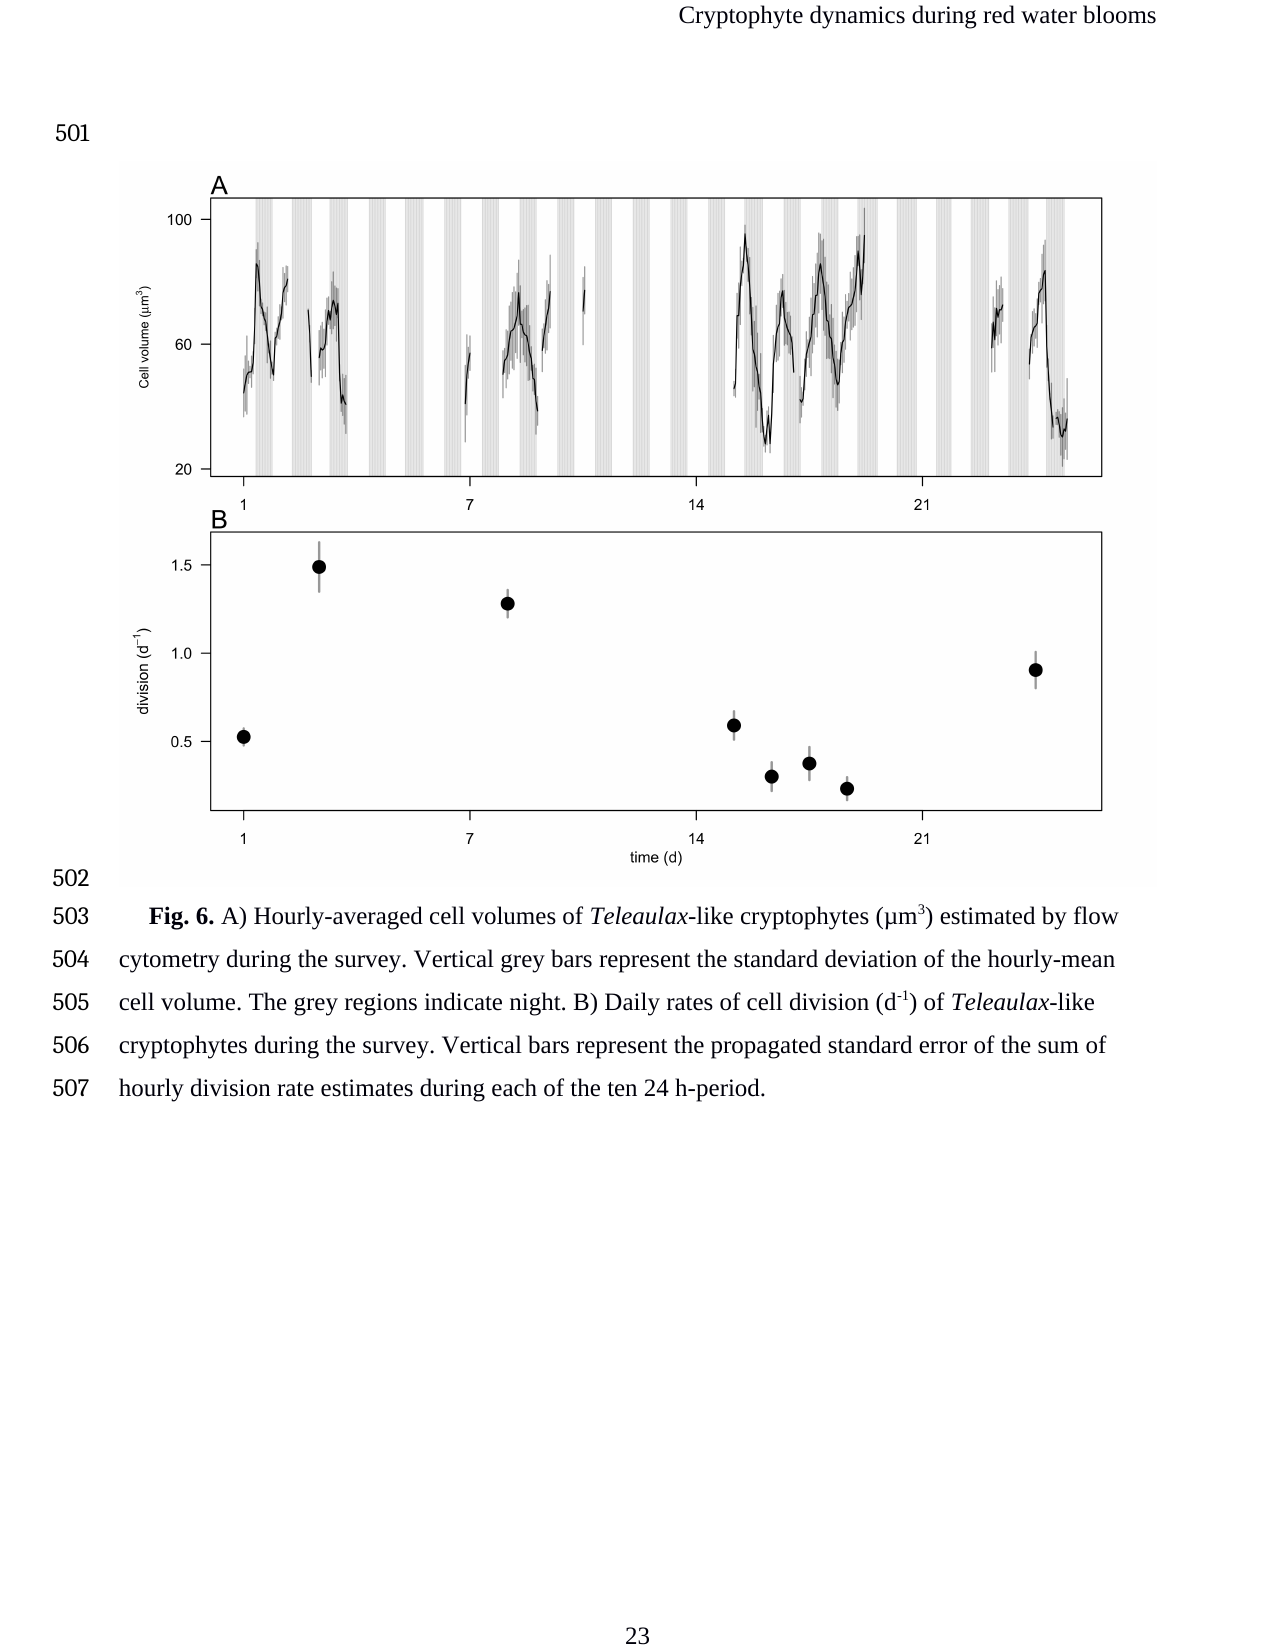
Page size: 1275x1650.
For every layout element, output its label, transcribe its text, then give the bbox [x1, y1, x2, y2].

picture [118, 161, 1157, 887]
text Fig. 6. A) Hourly-averaged cell volumes of Teleaulax-like cryptophytes (µm3) estimated by flow cytometry during the survey. Vertical grey bars represent the standard deviation of the hourly-mean cell volume. The grey regions indicate night. B) Daily rates of cell division (d-1) of Teleaulax-like cryptophytes during the survey. Vertical bars represent the propagated standard error of the sum of hourly division rate estimates during each of the ten 24 h-period. [118, 901, 1156, 1102]
